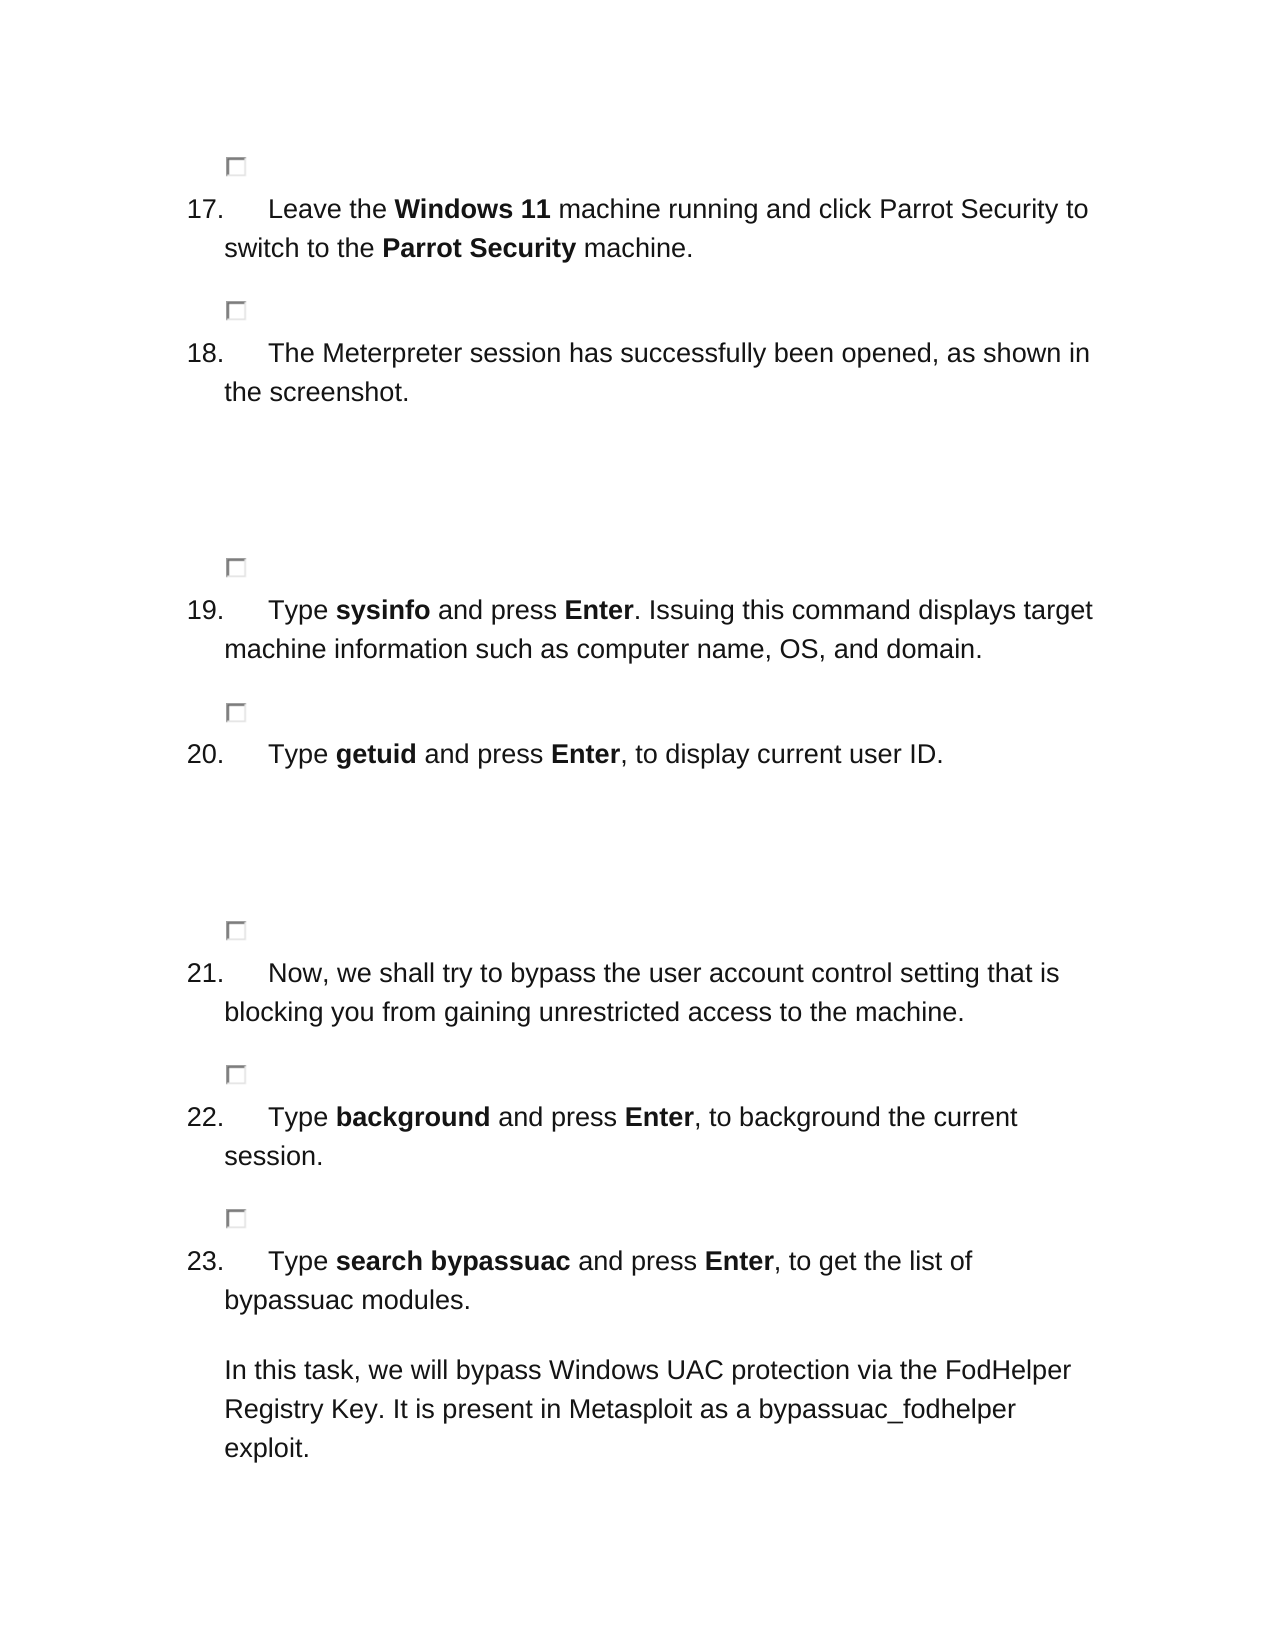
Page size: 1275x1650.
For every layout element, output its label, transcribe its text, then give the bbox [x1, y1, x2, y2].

text In this task, we will bypass Windows UAC protection via the FodHelper Registry Key. It is present in Metasploit as a bypassuac_fodhelper exploit. [224, 1346, 1094, 1463]
list Leave the Windows 11 machine running and click Parrot Security to switch to the Parrot Security machine. [187, 150, 1094, 263]
list Type getuid and press Enter, to display current user ID. [187, 696, 1094, 769]
list The Meterpreter session has successfully been opened, as shown in the screenshot. [187, 294, 1094, 407]
list Type search bypassuac and press Enter, to get the list of bypassuac modules. [187, 1202, 1094, 1315]
list Type background and press Enter, to background the current session. [187, 1058, 1094, 1171]
list Type sysinfo and press Enter. Issuing this command displays target machine information such as computer name, OS, and domain. [187, 551, 1094, 664]
list Now, we shall try to bypass the user account control setting that is blocking you from gaining unrestricted access to the machine. [187, 914, 1094, 1027]
